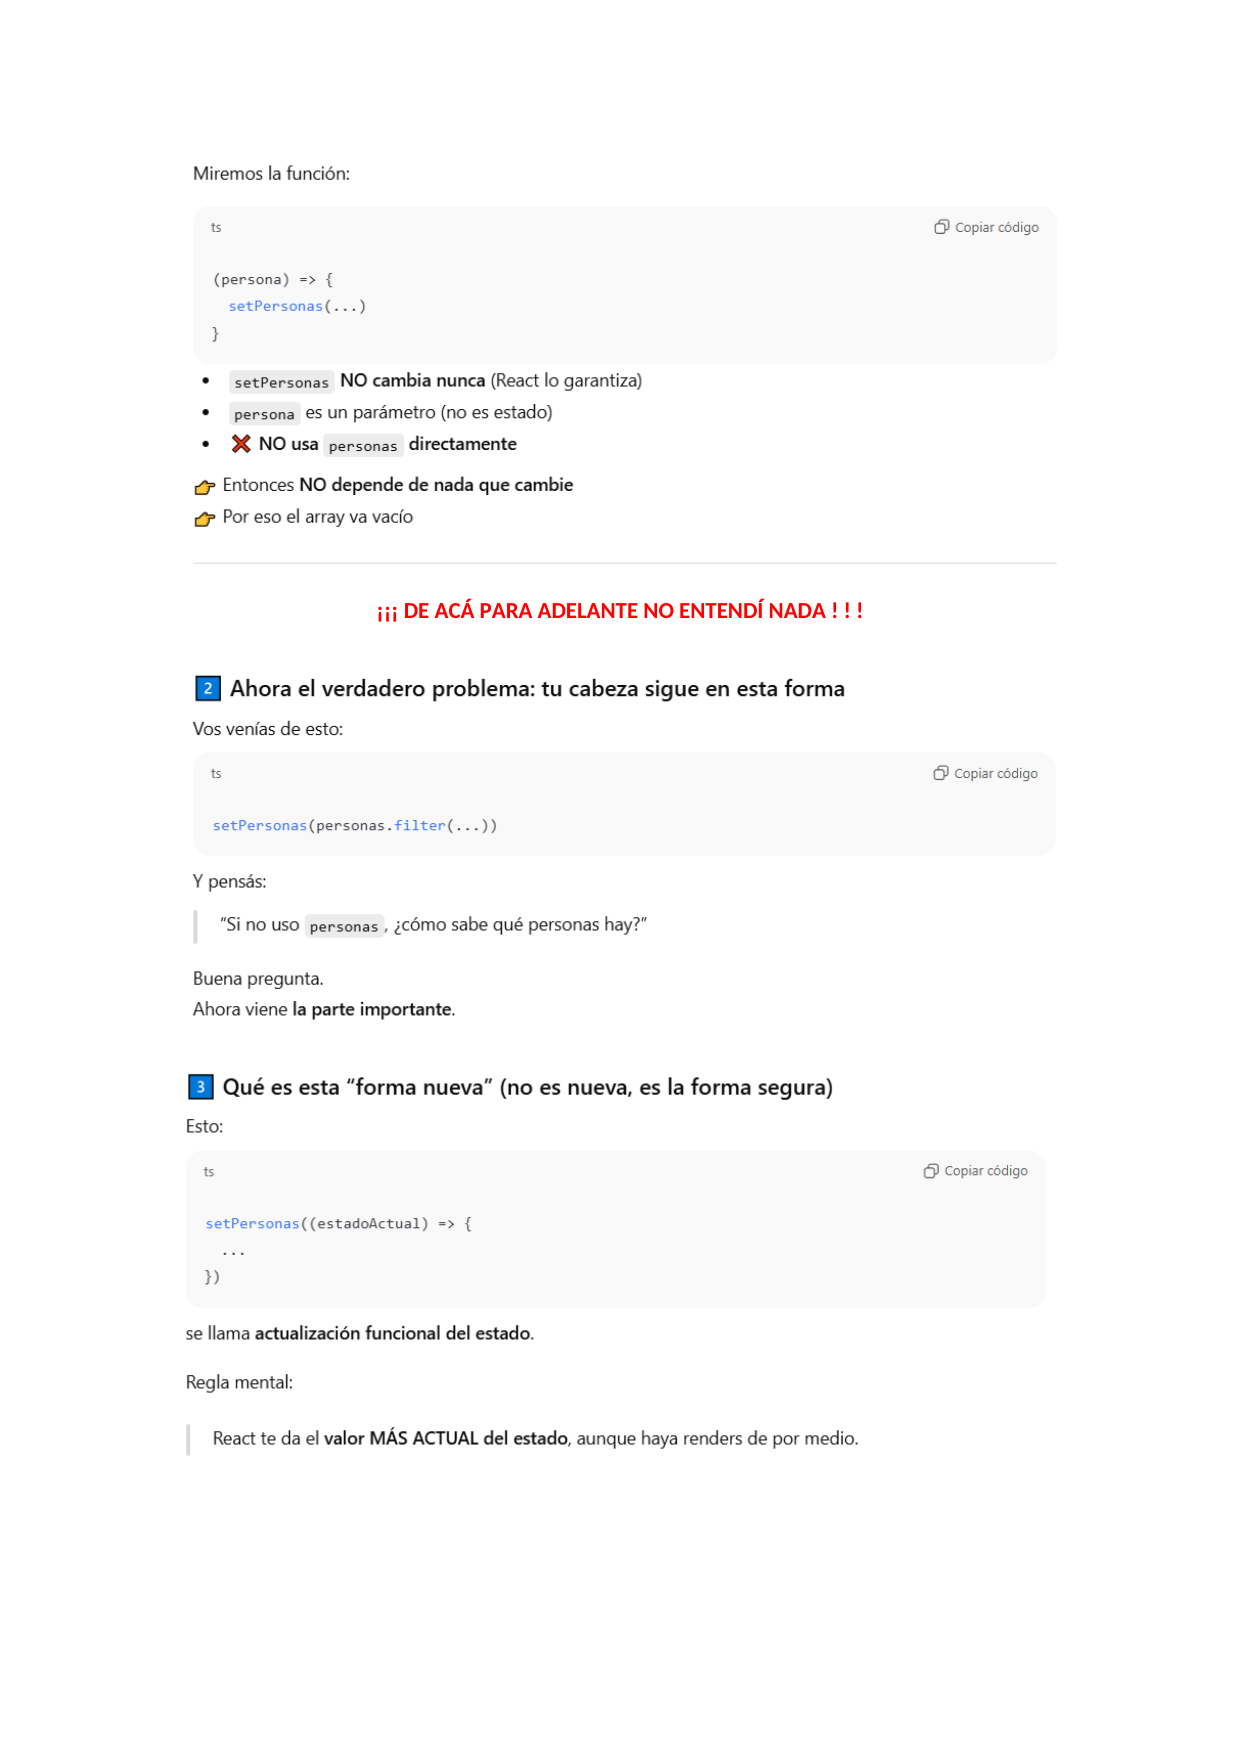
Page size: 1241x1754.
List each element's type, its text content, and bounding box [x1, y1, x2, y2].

picture [177, 147, 1063, 578]
text ¡¡¡ DE ACÁ PARA ADELANTE NO ENTENDÍ NADA ! ! ! [177, 597, 1063, 624]
picture [177, 1059, 1063, 1467]
picture [177, 641, 1063, 1041]
